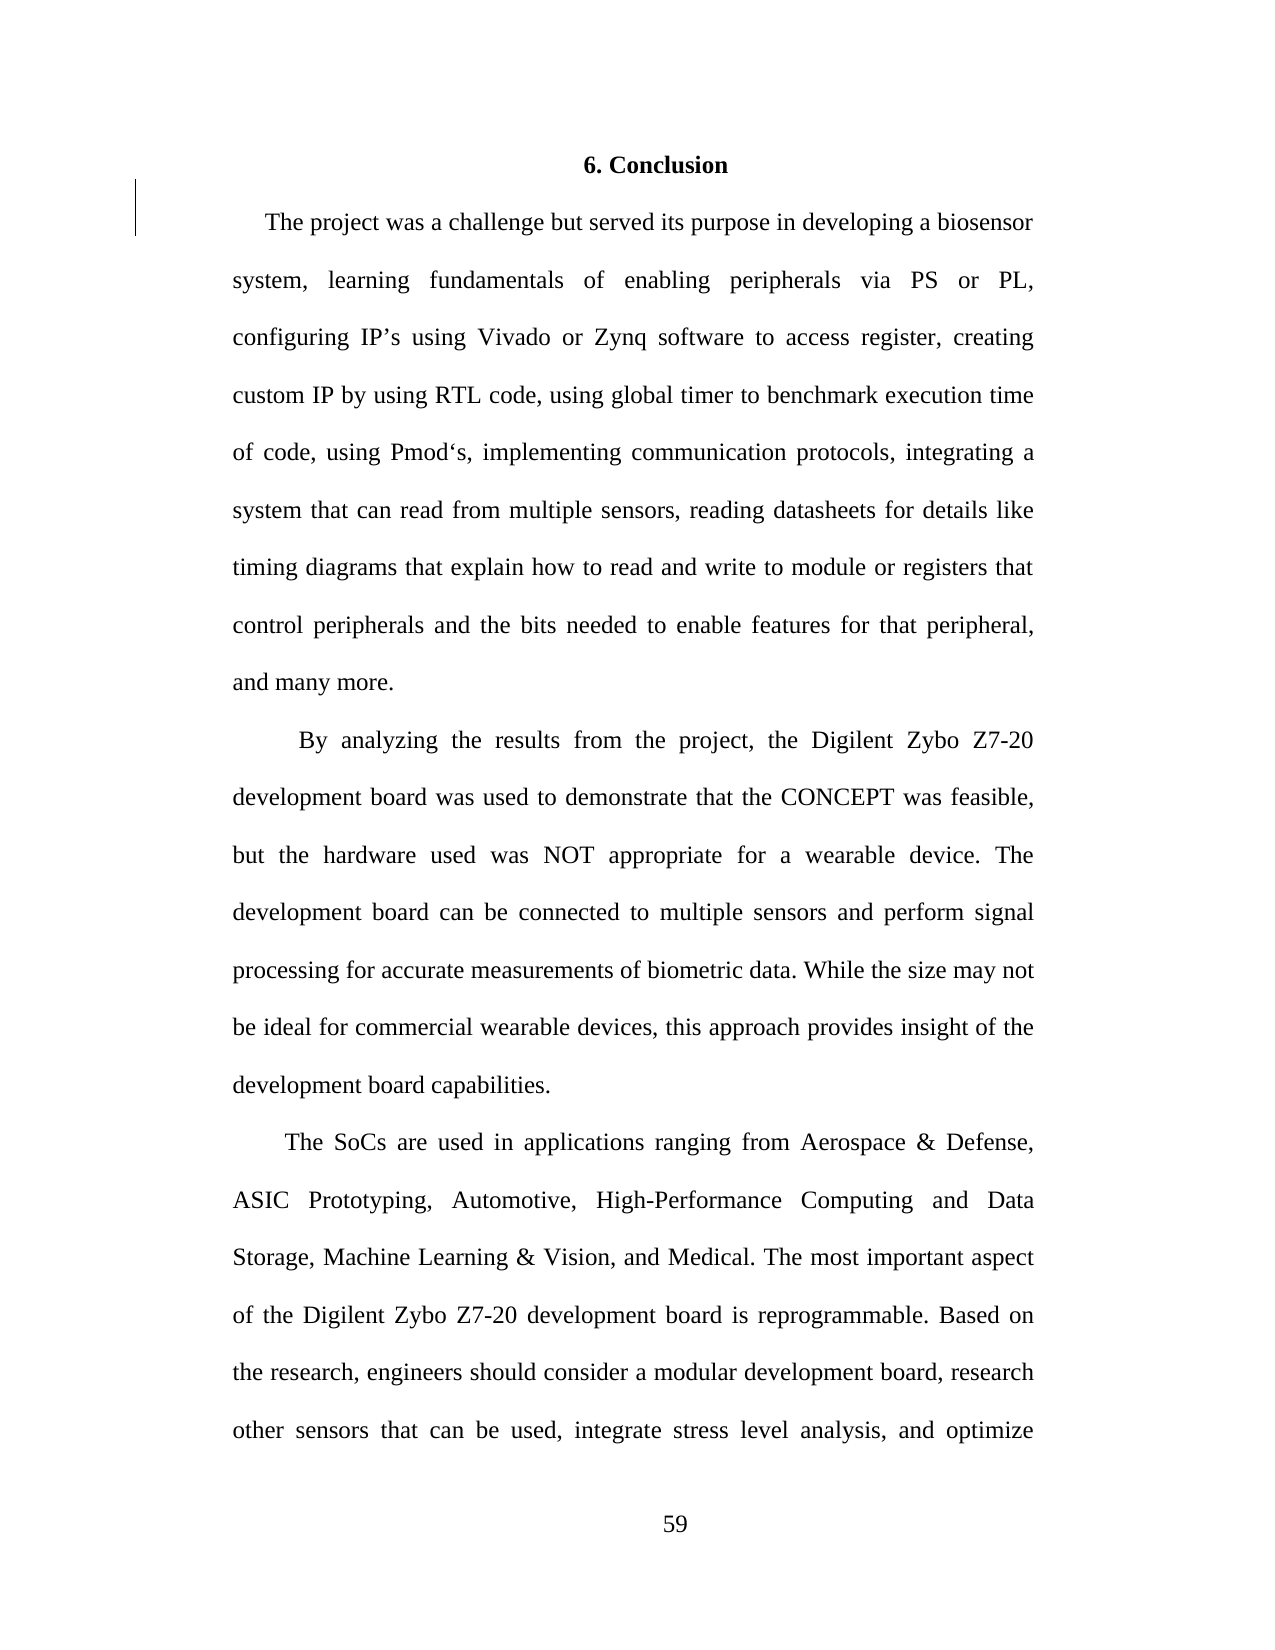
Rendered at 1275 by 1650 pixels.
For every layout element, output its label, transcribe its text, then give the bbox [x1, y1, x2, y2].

subtitle Conclusion [583, 150, 1125, 179]
text The project was a challenge but served its purpose in developing a biosensor system, learning fundamentals of enabling peripherals via PS or PL, configuring IP’s using Vivado or Zynq software to access register, creating custom IP by using RTL code, using global timer to benchmark execution time of code, using Pmod‘s, implementing communication protocols, integrating a system that can read from multiple sensors, reading datasheets for details like timing diagrams that explain how to read and write to module or registers that control peripherals and the bits needed to enable features for that peripheral, and many more. [232, 207, 1035, 696]
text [232, 1127, 1035, 1444]
text By analyzing the results from the project, the Digilent Zybo Z7-20 development board was used to demonstrate that the CONCEPT was feasible, but the hardware used was NOT appropriate for a wearable device. The development board can be connected to multiple sensors and perform signal processing for accurate measurements of biometric data. While the size may not be ideal for commercial wearable devices, this approach provides insight of the development board capabilities. [232, 725, 1035, 1099]
